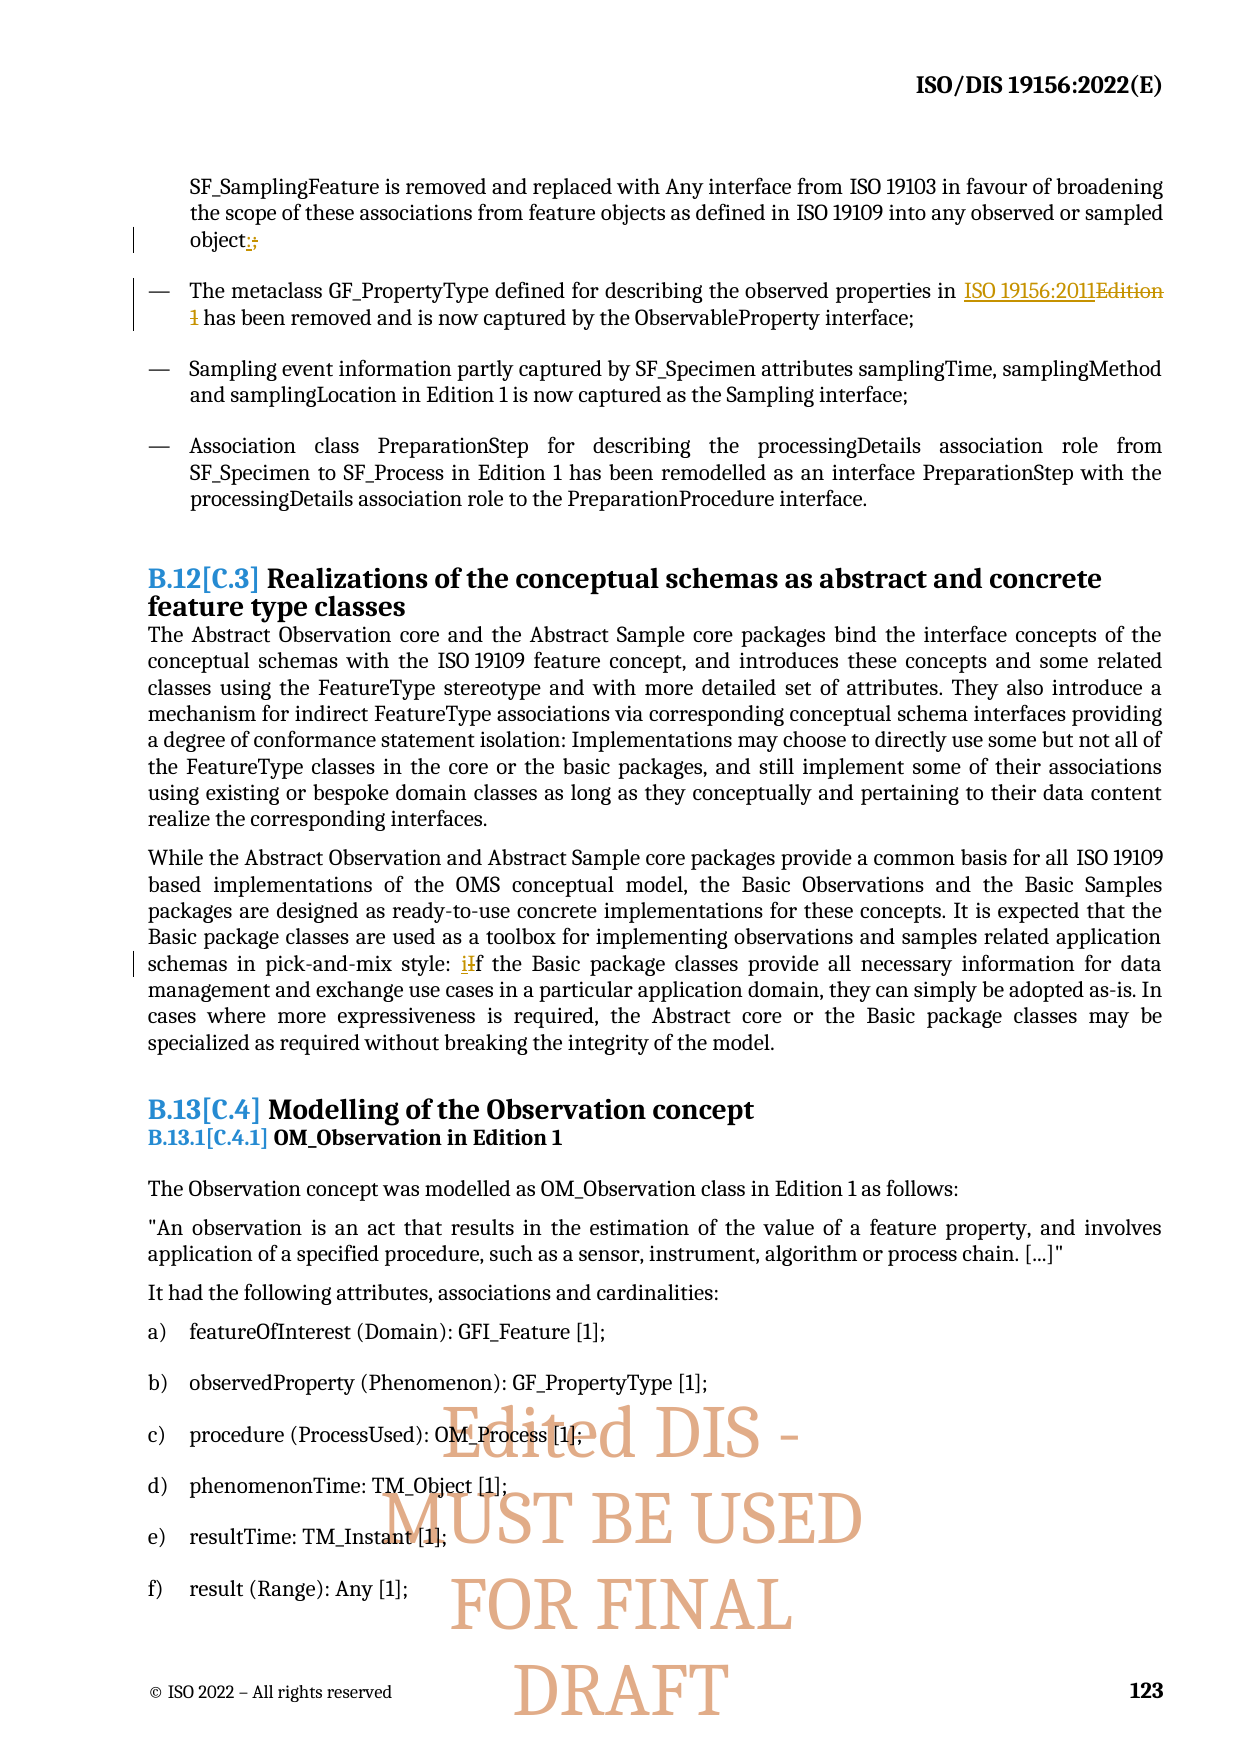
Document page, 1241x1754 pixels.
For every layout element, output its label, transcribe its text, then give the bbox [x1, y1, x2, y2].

list a) featureOfInterest (Domain): GFI_Feature [1]; [148, 1319, 1163, 1345]
list d) phenomenonTime: TM_Object [1]; [148, 1473, 1163, 1499]
list — The metaclass GF_PropertyType defined for describing the observed properties in has been removed and is now captured by the ObservableProperty interface; [148, 278, 1163, 331]
list e) resultTime: TM_Instant [1]; [148, 1524, 1163, 1550]
text It had the following attributes, associations and cardinalities: [148, 1280, 1163, 1306]
list b) observedProperty (Phenomenon): GF_PropertyType [1]; [148, 1370, 1163, 1396]
text The Observation concept was modelled as OM_Observation class in Edition 1 as follows: [148, 1176, 1163, 1202]
list c) procedure (ProcessUsed): OM_Process [1]; [148, 1421, 1163, 1448]
text Realizations of the conceptual schemas as abstract and concrete feature type classes [148, 566, 1163, 622]
list f) result (Range): Any [1]; [148, 1575, 1163, 1602]
text The Abstract Observation core and the Abstract Sample core packages bind the interface concepts of the conceptual schemas with the ISO 19109 feature concept, and introduces these concepts and some related classes using the FeatureType stereotype and with more detailed set of attributes. They also introduce a mechanism for indirect FeatureType associations via corresponding conceptual schema interfaces providing a degree of conformance statement isolation: Implementations may choose to directly use some but not all of the FeatureType classes in the core or the basic packages, and still implement some of their associations using existing or bespoke domain classes as long as they conceptually and pertaining to their data content realize the corresponding interfaces. [148, 622, 1163, 833]
list — Association class PreparationStep for describing the processingDetails association role from SF_Specimen to SF_Process in Edition 1 has been remodelled as an interface PreparationStep with the processingDetails association role to the PreparationProcedure interface. [148, 433, 1163, 512]
list — Sampling event information partly captured by SF_Specimen attributes samplingTime, samplingMethod and samplingLocation in Edition 1 is now captured as the Sampling interface; [148, 356, 1163, 408]
text OM_Observation in Edition 1 [148, 1125, 1163, 1151]
text While the Abstract Observation and Abstract Sample core packages provide a common basis for all ISO 19109 based implementations of the OMS conceptual model, the Basic Observations and the Basic Samples packages are designed as ready-to-use concrete implementations for these concepts. It is expected that the Basic package classes are used as a toolbox for implementing observations and samples related application schemas in pick-and-mix style: f the Basic package classes provide all necessary information for data management and exchange use cases in a particular application domain, they can simply be adopted as-is. In cases where more expressiveness is required, the Abstract core or the Basic package classes may be specialized as required without breaking the integrity of the model. [148, 845, 1163, 1056]
text Modelling of the Observation concept [148, 1097, 1163, 1125]
text "An observation is an act that results in the estimation of the value of a feature property, and involves application of a specified procedure, such as a sensor, instrument, algorithm or process chain. [...]" [148, 1214, 1163, 1267]
